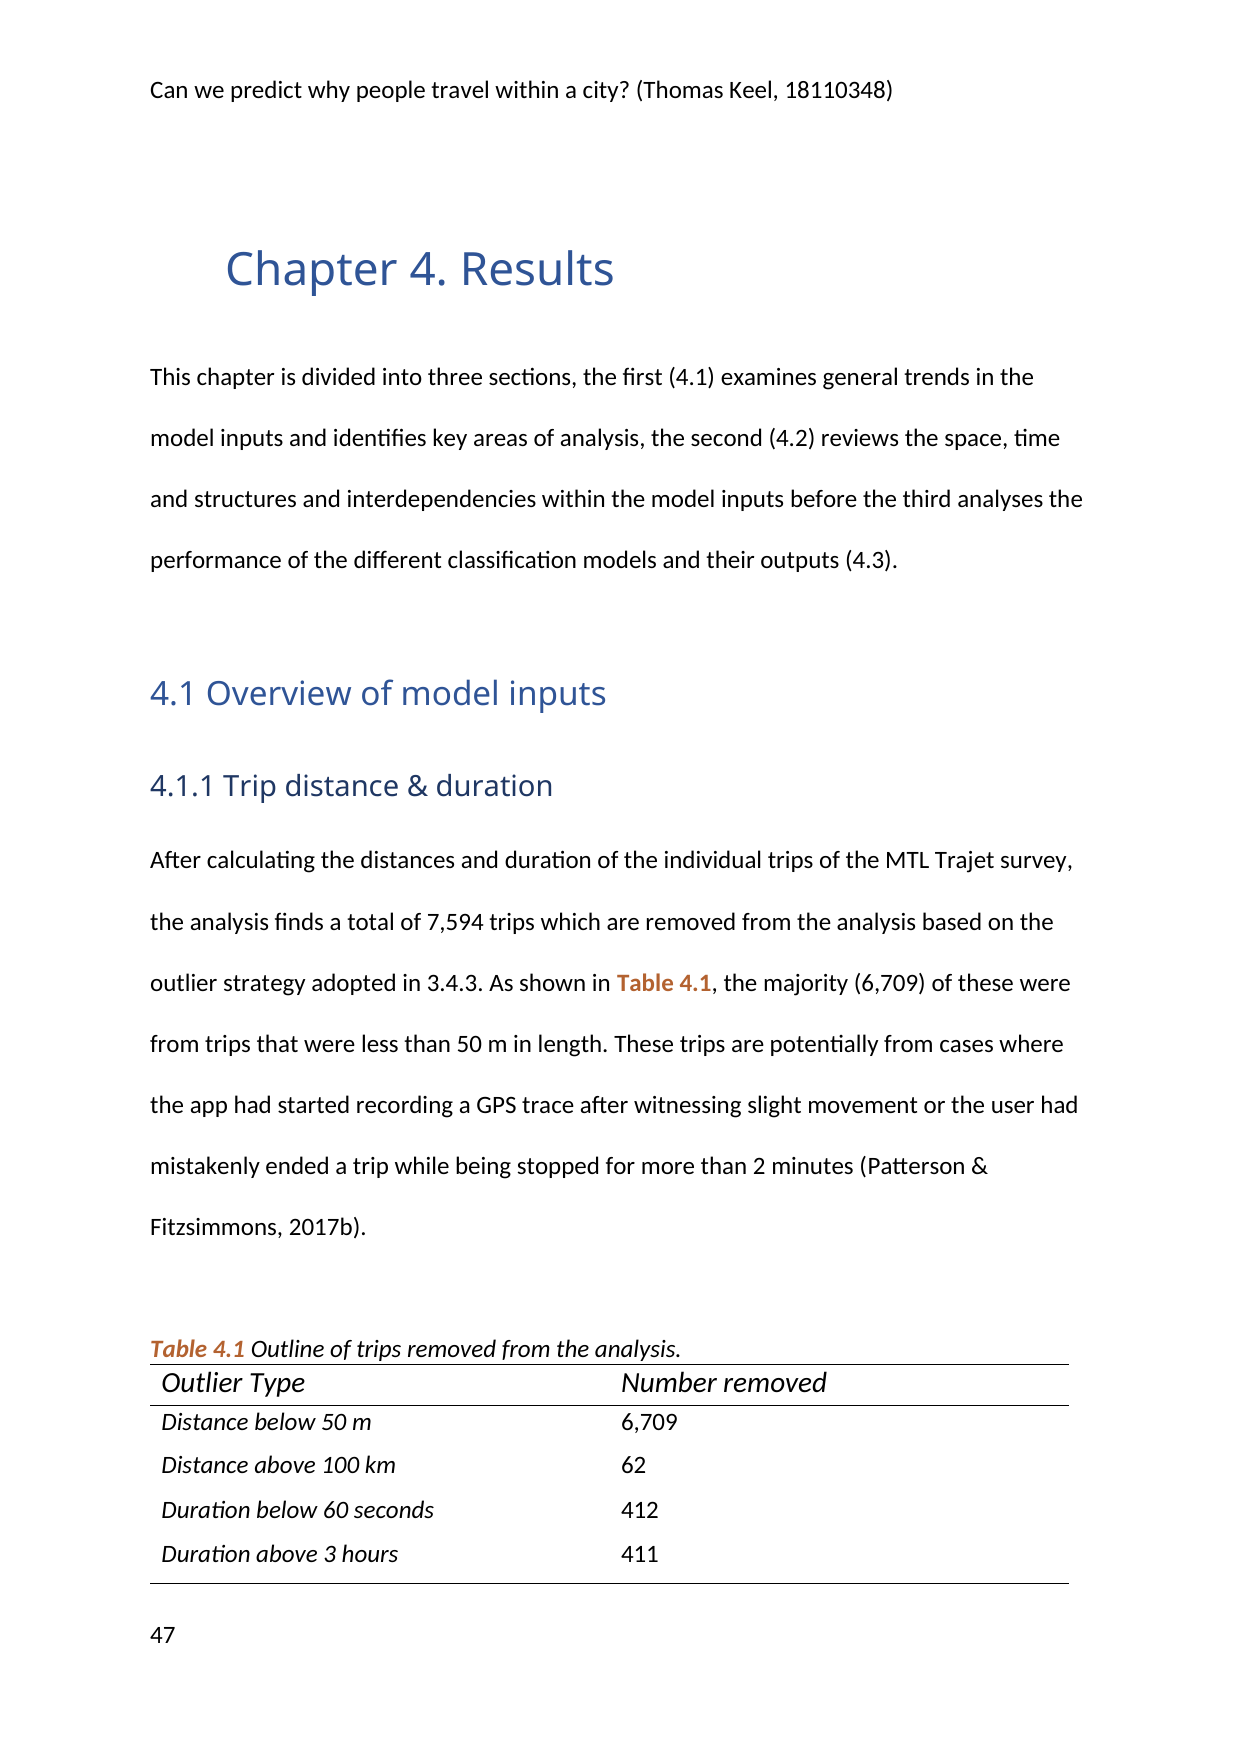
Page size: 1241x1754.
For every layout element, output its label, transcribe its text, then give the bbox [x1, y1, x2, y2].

subtitle Chapter 4. Results [150, 236, 1090, 298]
table_cell 6,709 [610, 1406, 1069, 1449]
table_cell Duration above 3 hours [150, 1539, 609, 1583]
table_cell 411 [610, 1539, 1069, 1583]
text After calculating the distances and duration of the individual trips of the MTL Trajet survey, the analysis finds a total of 7,594 trips which are removed from the analysis based on the outlier strategy adopted in 3.4.3. As shown in Table 4.1, the majority (6,709) of these were from trips that were less than 50 m in length. These trips are potentially from cases where the app had started recording a GPS trace after witnessing slight movement or the user had mistakenly ended a trip while being stopped for more than 2 minutes (Patterson & Fitzsimmons, 2017b). [150, 844, 1090, 1241]
table_cell Duration below 60 seconds [150, 1494, 609, 1538]
table_header Number removed [610, 1365, 1069, 1405]
table_cell 412 [610, 1494, 1069, 1538]
table_cell Distance above 100 km [150, 1450, 609, 1494]
table_cell Distance below 50 m [150, 1406, 609, 1449]
table_cell 62 [610, 1450, 1069, 1494]
subtitle 4.1 Overview of model inputs [150, 670, 1090, 716]
subtitle 4.1.1 Trip distance & duration [150, 765, 1090, 805]
table_header Outlier Type [150, 1365, 609, 1405]
text Table 4.1 Outline of trips removed from the analysis. [150, 1333, 1090, 1363]
text This chapter is divided into three sections, the first (4.1) examines general trends in the model inputs and identifies key areas of analysis, the second (4.2) reviews the space, time and structures and interdependencies within the model inputs before the third analyses the performance of the different classification models and their outputs (4.3). [150, 361, 1090, 574]
